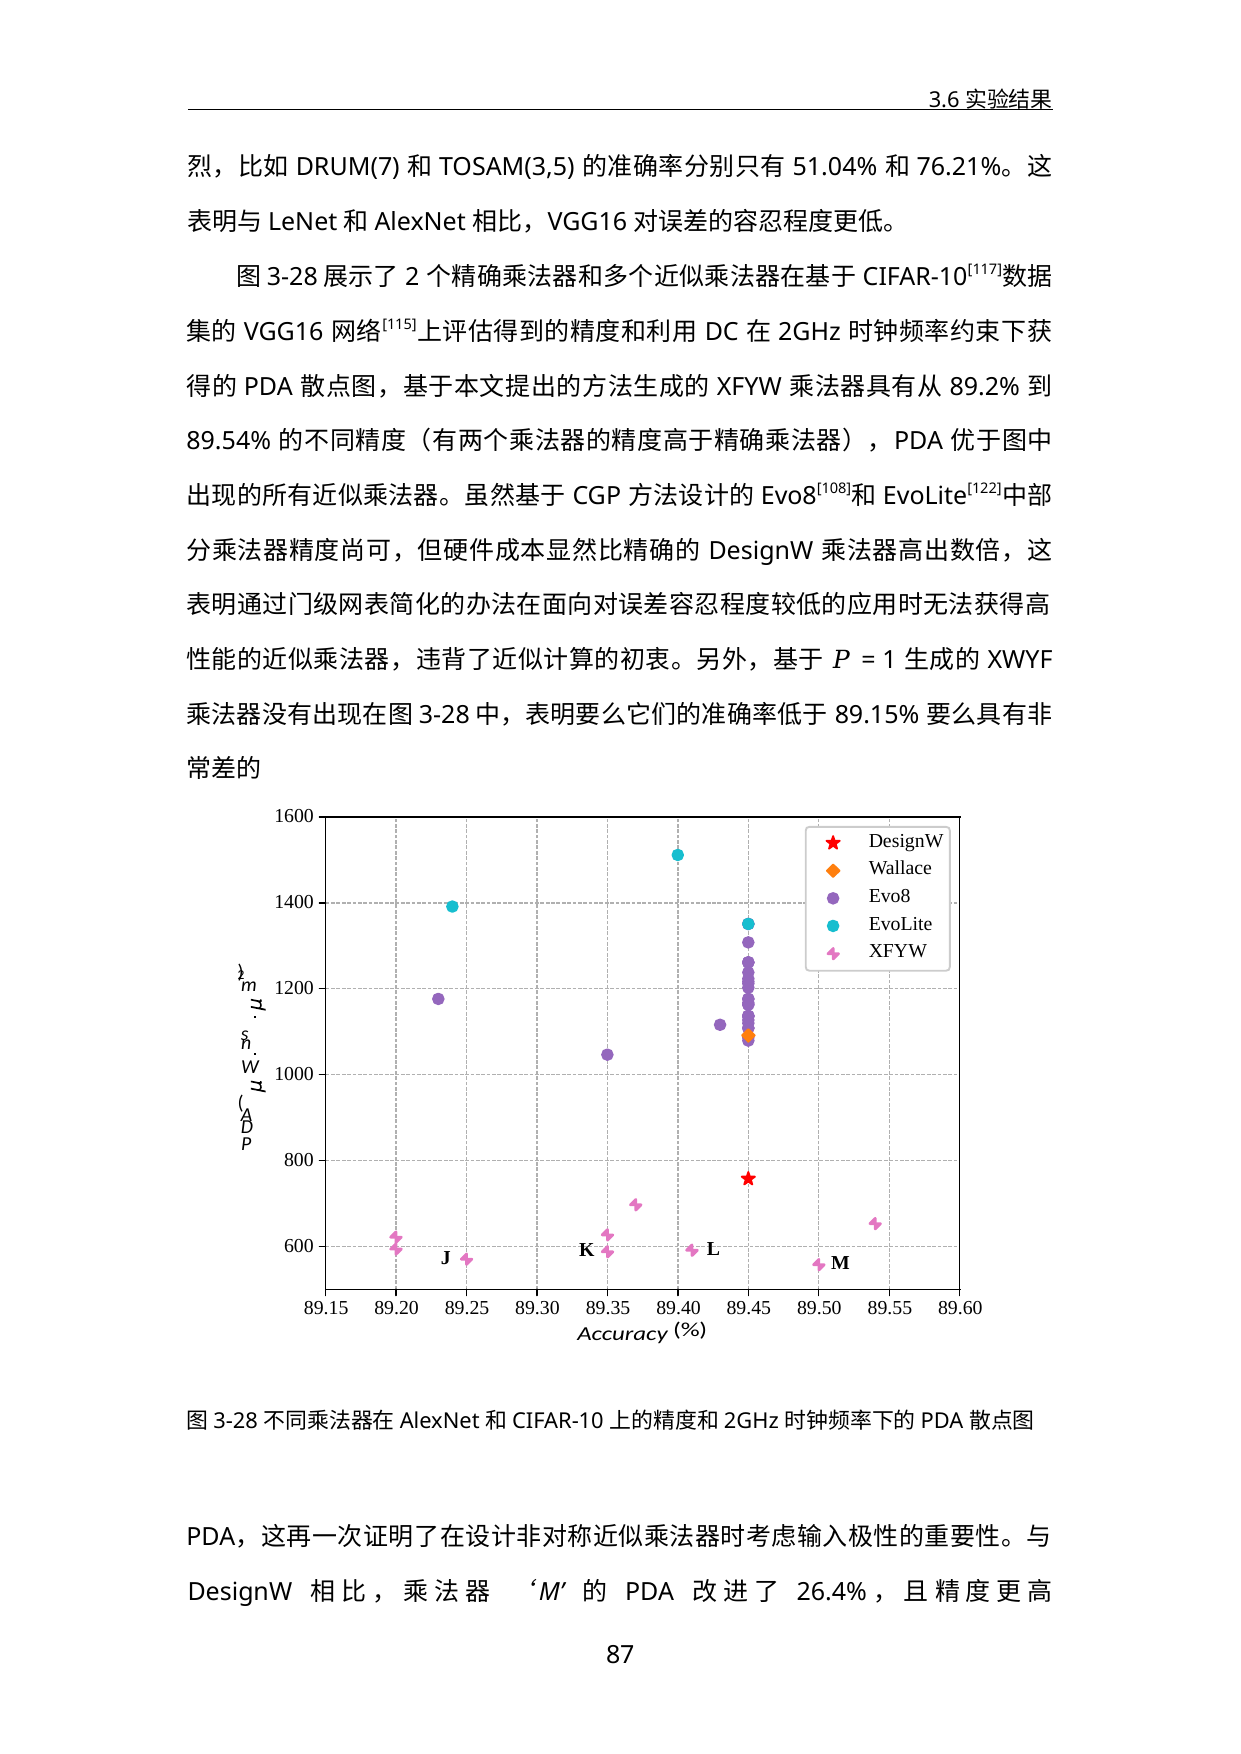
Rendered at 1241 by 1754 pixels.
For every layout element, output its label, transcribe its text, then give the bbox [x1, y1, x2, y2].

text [186, 1517, 1052, 1608]
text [186, 147, 1052, 238]
text 图 3-28 不同乘法器在 AlexNet 和 CIFAR-10 上的精度和 2GHz 时钟频率下的 PDA 散点图 [186, 1403, 1072, 1435]
text 图3-28展示了 2 个精确乘法器和多个近似乘法器在基于 CIFAR-10[117]数据集的 VGG16 网络[115]上评估得到的精度和利用 DC 在 2GHz 时钟频率约束下获得的 PDA 散点图，基于本文提出的方法生成的 XFYW 乘法器具有从 89.2% 到 89.54% 的不同精度（有两个乘法器的精度高于精确乘法器），PDA 优于图中出现的所有近似乘法器。虽然基于 CGP 方法设计的 Evo8[108]和 EvoLite[122]中部分乘法器精度尚可，但硬件成本显然比精确的 DesignW 乘法器高出数倍，这表明通过门级网表简化的办法在面向对误差容忍程度较低的应用时无法获得高性能的近似乘法器，违背了近似计算的初衷。另外，基于 𝑃 = 1 生成的 XWYF 乘法器没有出现在图3-28中，表明要么它们的准确率低于 89.15% 要么具有非常差的 [186, 257, 1052, 785]
